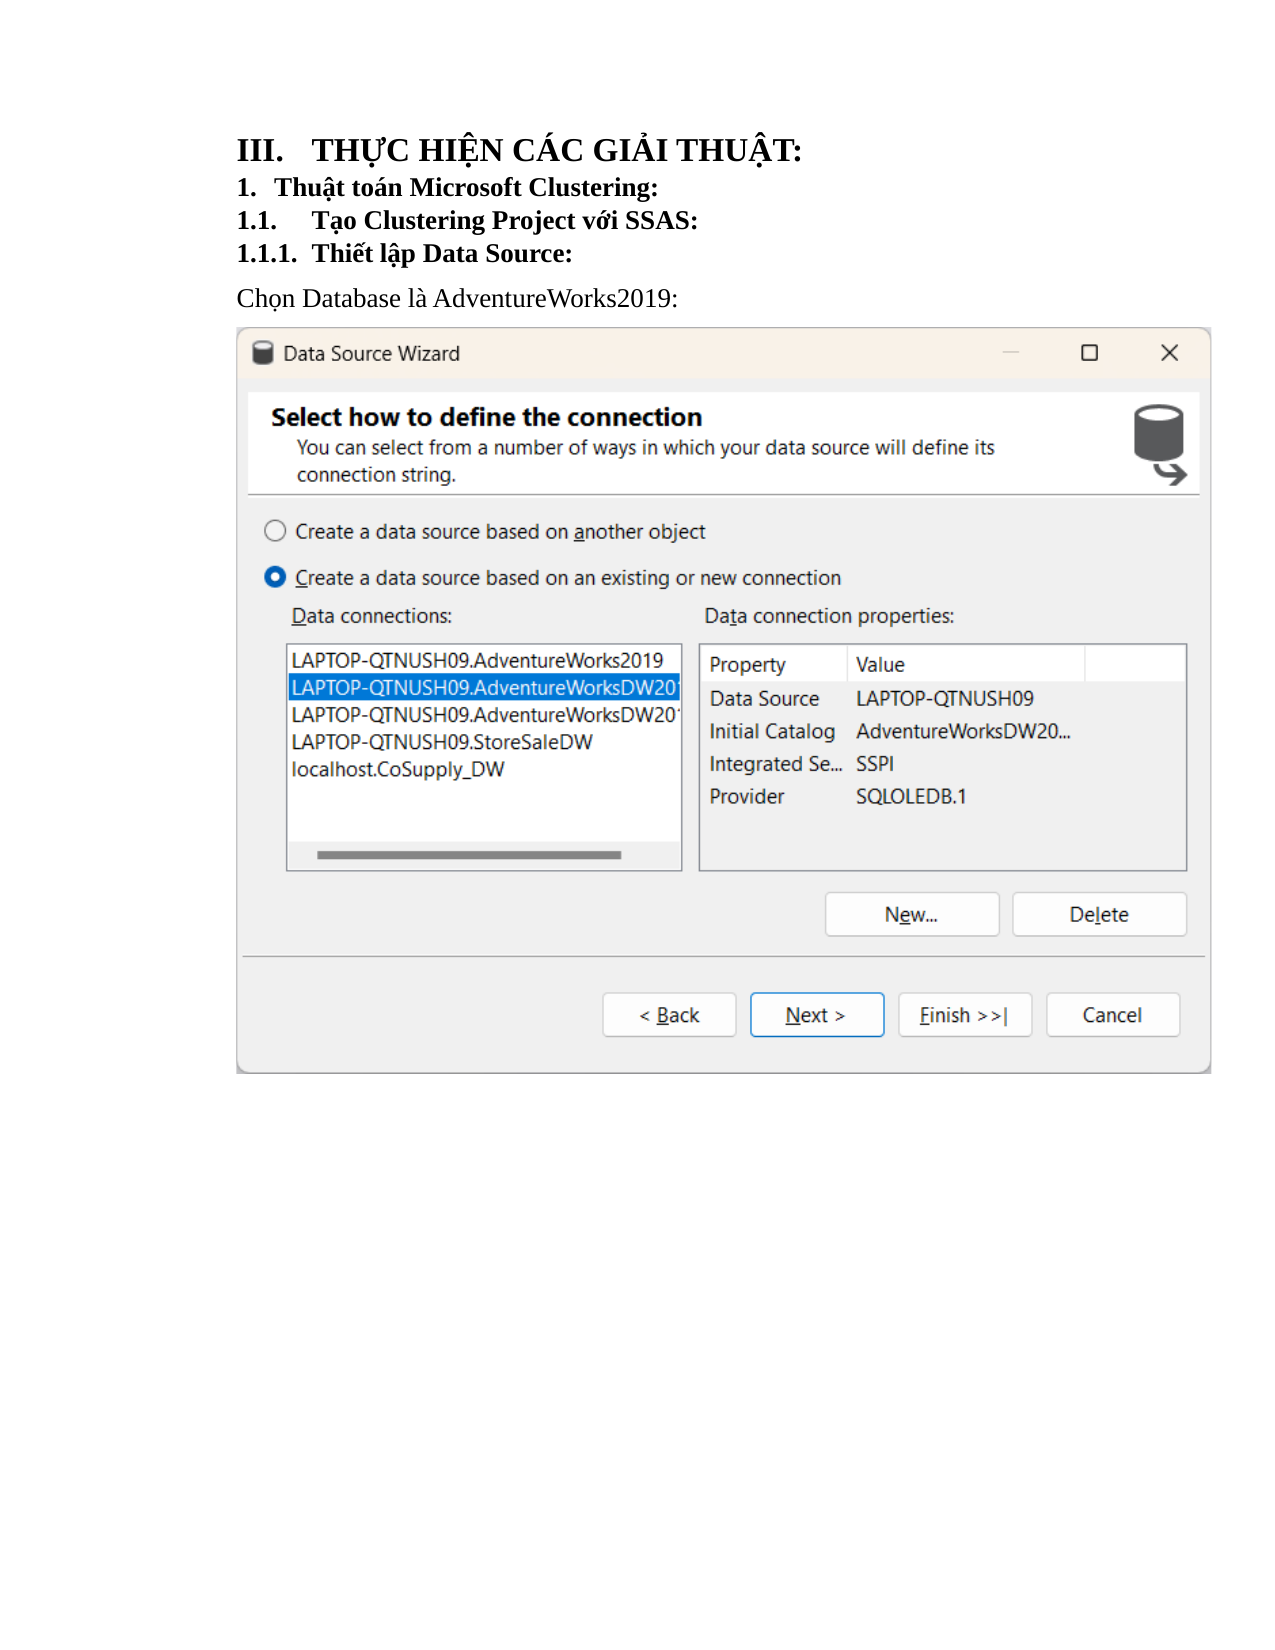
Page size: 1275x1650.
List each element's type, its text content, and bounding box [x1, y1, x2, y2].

list Thuật toán Microsoft Clustering: [236, 171, 1186, 202]
list Thiết lập Data Source: [236, 237, 1186, 268]
list Tạo Clustering Project với SSAS: [236, 204, 1186, 235]
list THỰC HIỆN CÁC GIẢI THUẬT: [236, 131, 1186, 169]
picture [236, 327, 1212, 1074]
text Chọn Database là AdventureWorks2019: [236, 282, 1186, 314]
